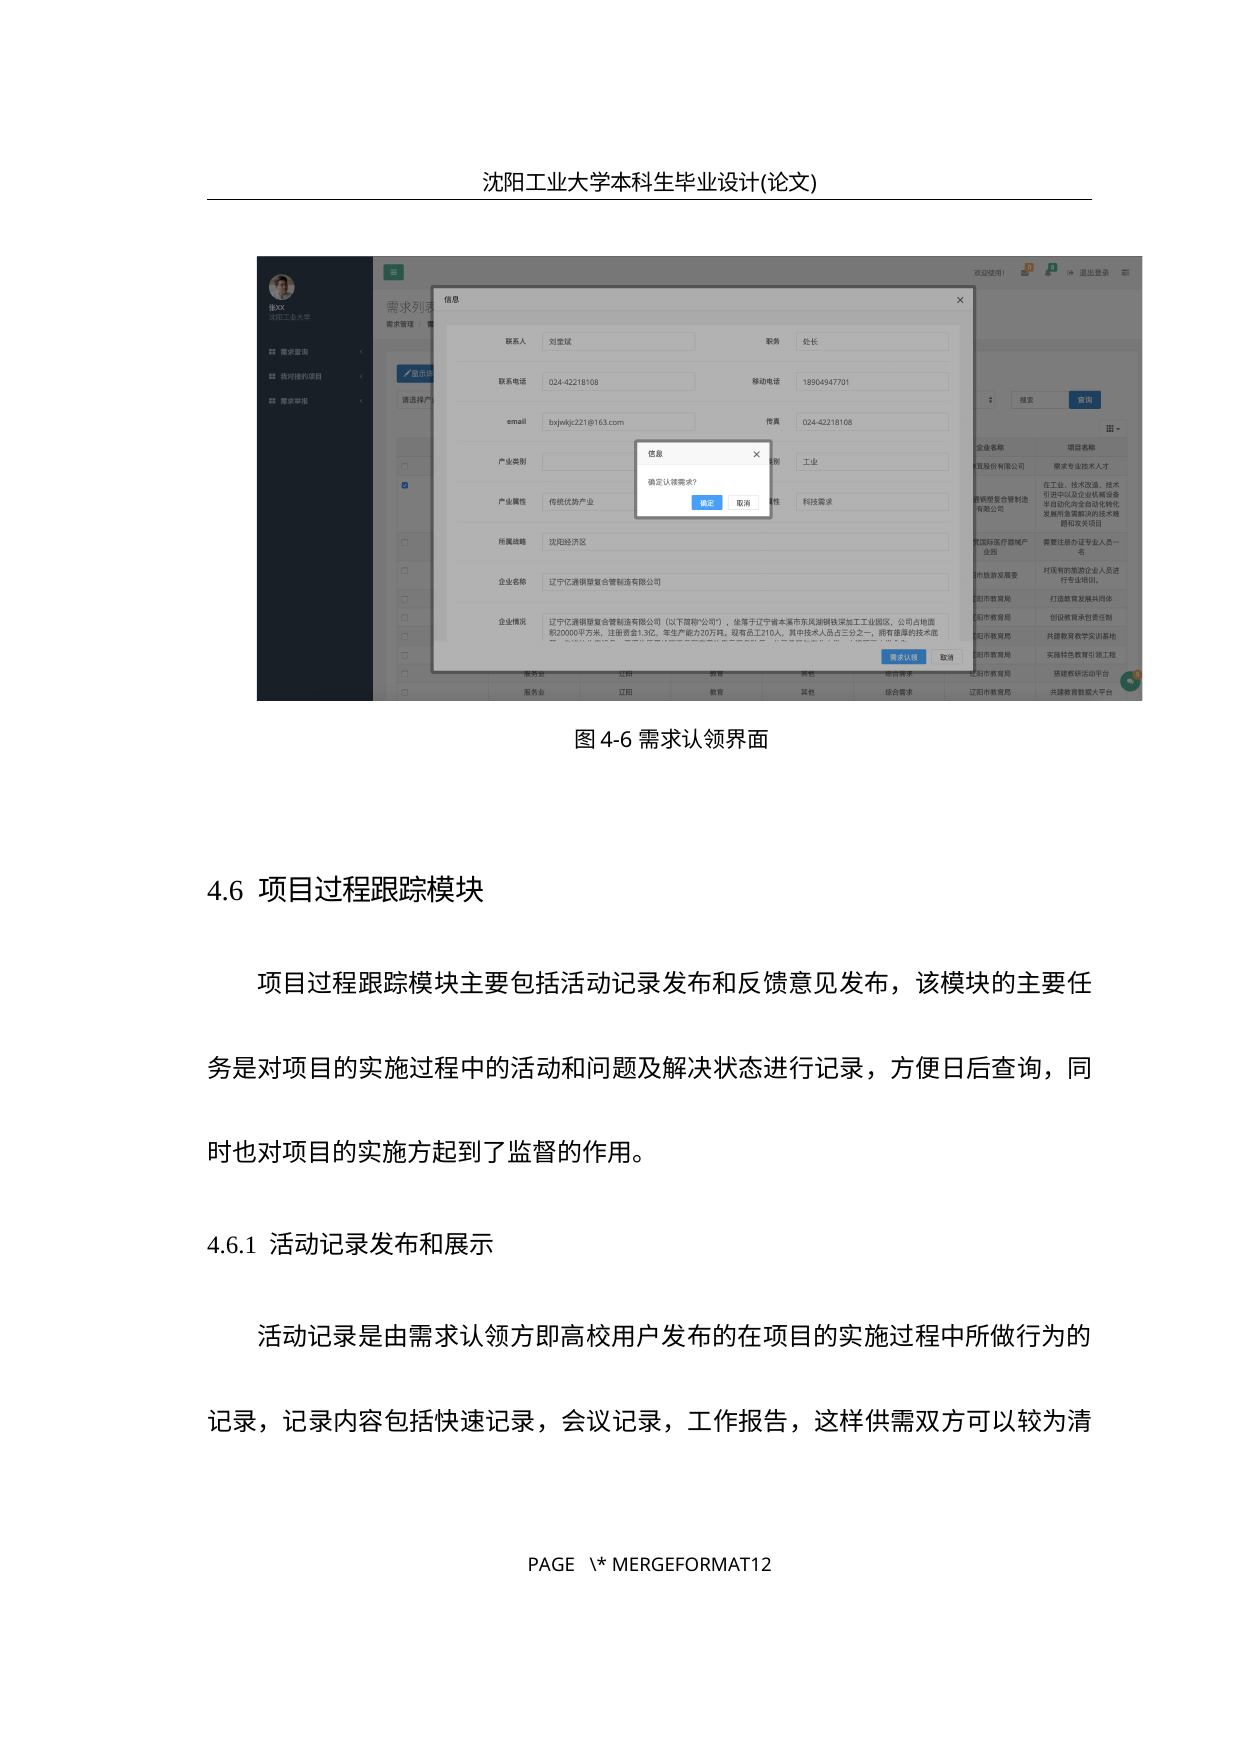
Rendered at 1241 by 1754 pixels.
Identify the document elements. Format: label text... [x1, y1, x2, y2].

text 图4-6 需求认领界面 [207, 722, 1092, 754]
text 项目过程跟踪模块主要包括活动记录发布和反馈意见发布，该模块的主要任务是对项目的实施过程中的活动和问题及解决状态进行记录，方便日后查询，同时也对项目的实施方起到了监督的作用。 [207, 949, 1092, 1183]
subtitle 活动记录发布和展示 [207, 1210, 1092, 1275]
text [207, 1302, 1092, 1452]
picture [256, 256, 1143, 701]
subtitle 项目过程跟踪模块 [207, 855, 1092, 920]
